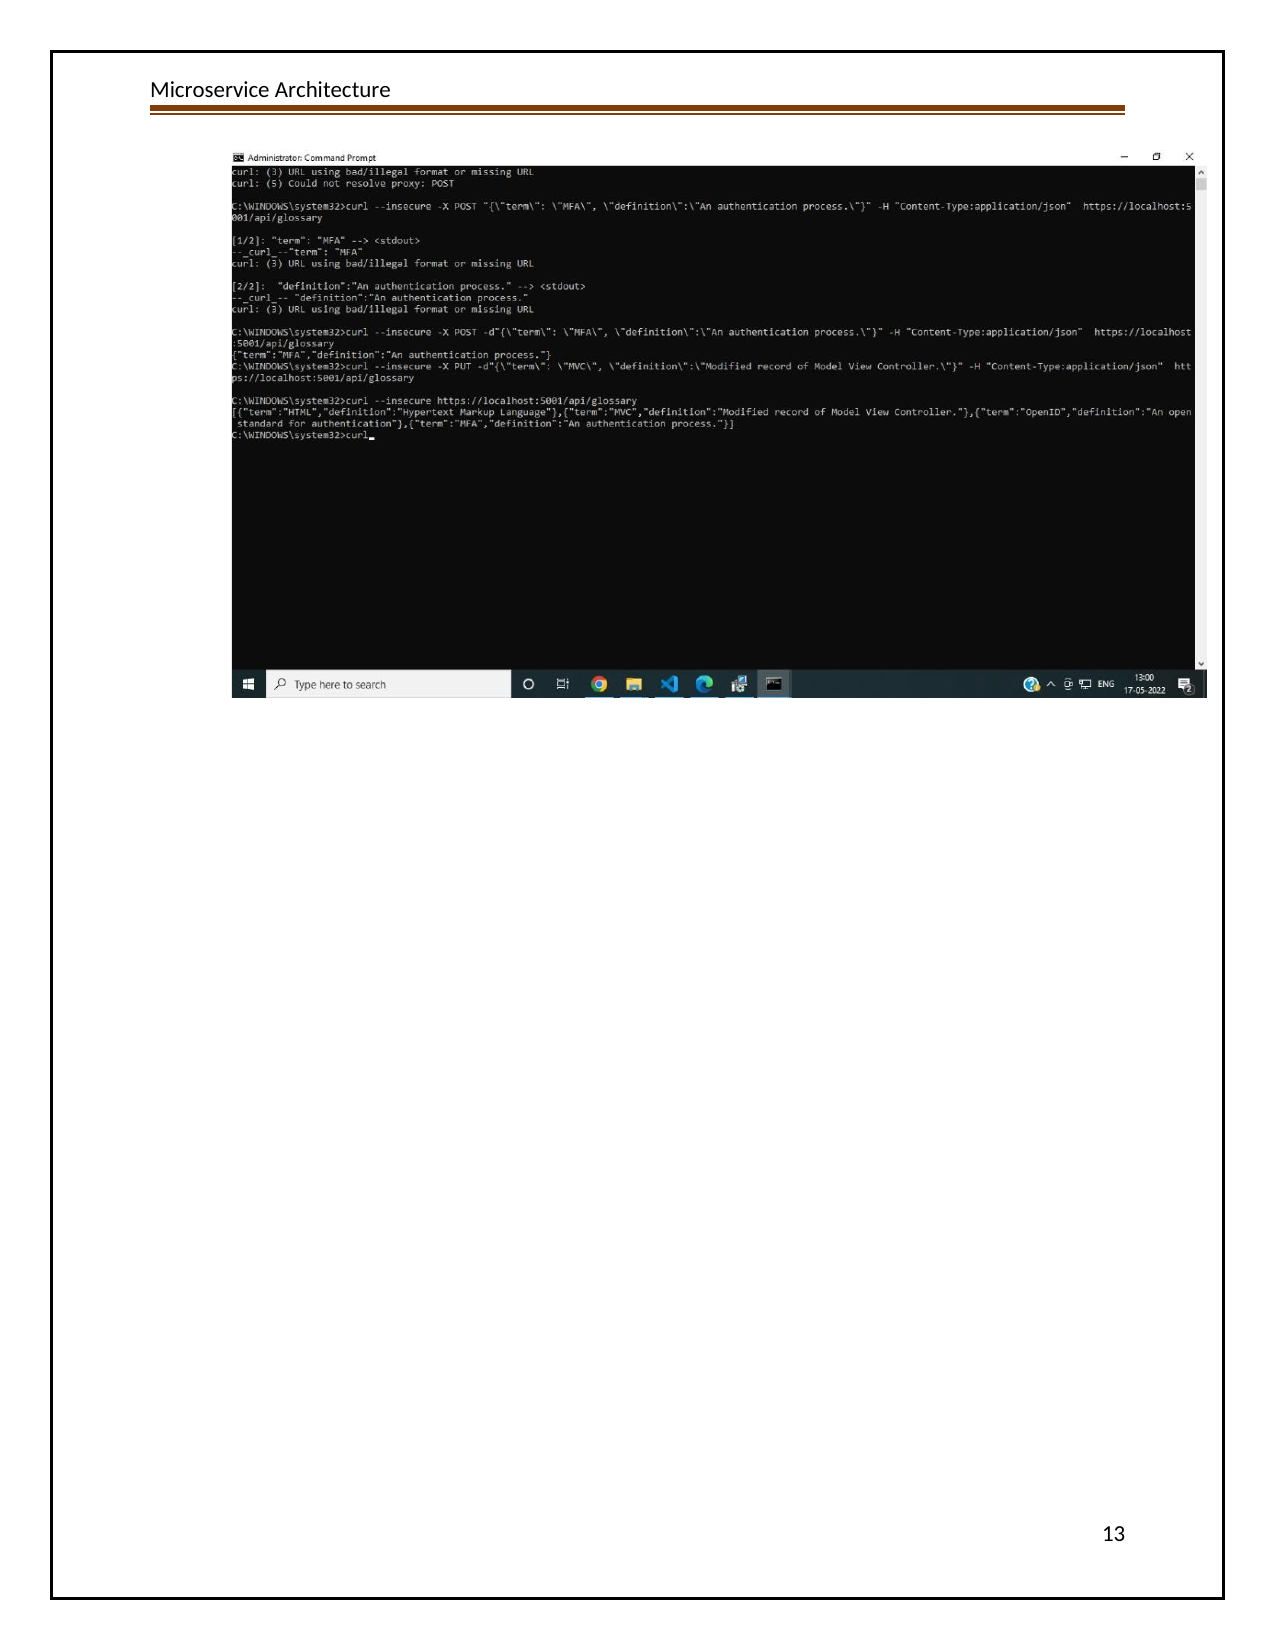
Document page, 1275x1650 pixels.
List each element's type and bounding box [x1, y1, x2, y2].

picture [231, 150, 1207, 698]
